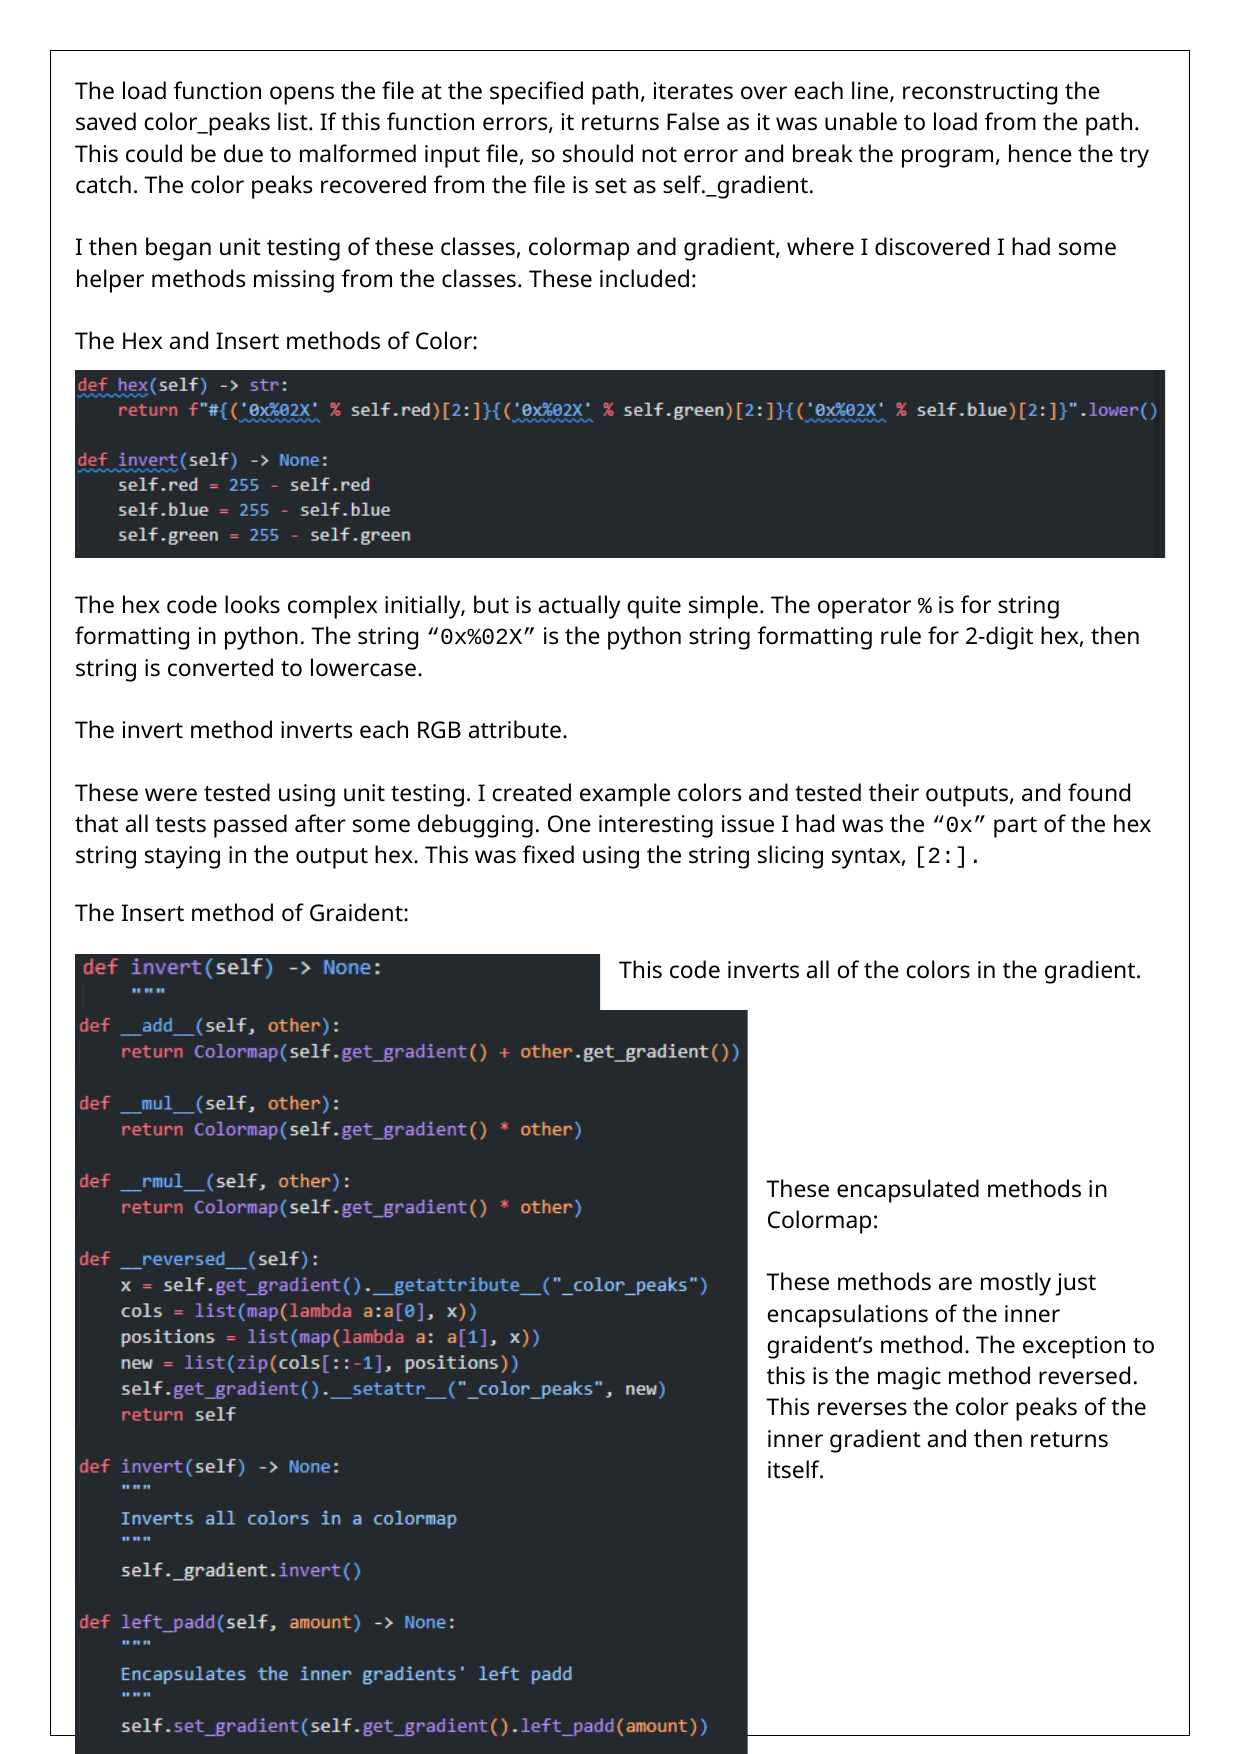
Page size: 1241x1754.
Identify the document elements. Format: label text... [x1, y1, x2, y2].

text I then began unit testing of these classes, colormap and gradient, where I discovered I had some helper methods missing from the classes. These included: [75, 231, 1165, 294]
text The invert method inverts each RGB attribute. [75, 714, 1165, 745]
picture [75, 954, 748, 1754]
text These methods are mostly just encapsulations of the inner graident’s method. The exception to this is the magic method reversed. This reverses the color peaks of the inner gradient and then returns itself. [748, 1266, 1165, 1485]
text The load function opens the file at the specified path, iterates over each line, reconstructing the saved color_peaks list. If this function errors, it returns False as it was unable to load from the path. This could be due to malformed input file, so should not error and break the program, hence the try catch. The color peaks recovered from the file is set as self._gradient. [75, 75, 1165, 200]
text The Hex and Insert methods of Color: [75, 325, 1165, 356]
text These were tested using unit testing. I created example colors and tested their outputs, and found that all tests passed after some debugging. One interesting issue I had was the “0x” part of the hex string staying in the output hex. This was fixed using the string slicing syntax, [2:]. [75, 777, 1165, 871]
text The hex code looks complex initially, but is actually quite simple. The operator % is for string formatting in python. The string “0x%02X” is the python string formatting rule for 2-digit hex, then string is converted to lowercase. [75, 589, 1165, 683]
picture [75, 370, 1166, 558]
text The Insert method of Graident: [75, 897, 1165, 928]
text This code inverts all of the colors in the gradient. [600, 954, 1165, 985]
text These encapsulated methods in Colormap: [748, 1172, 1165, 1235]
